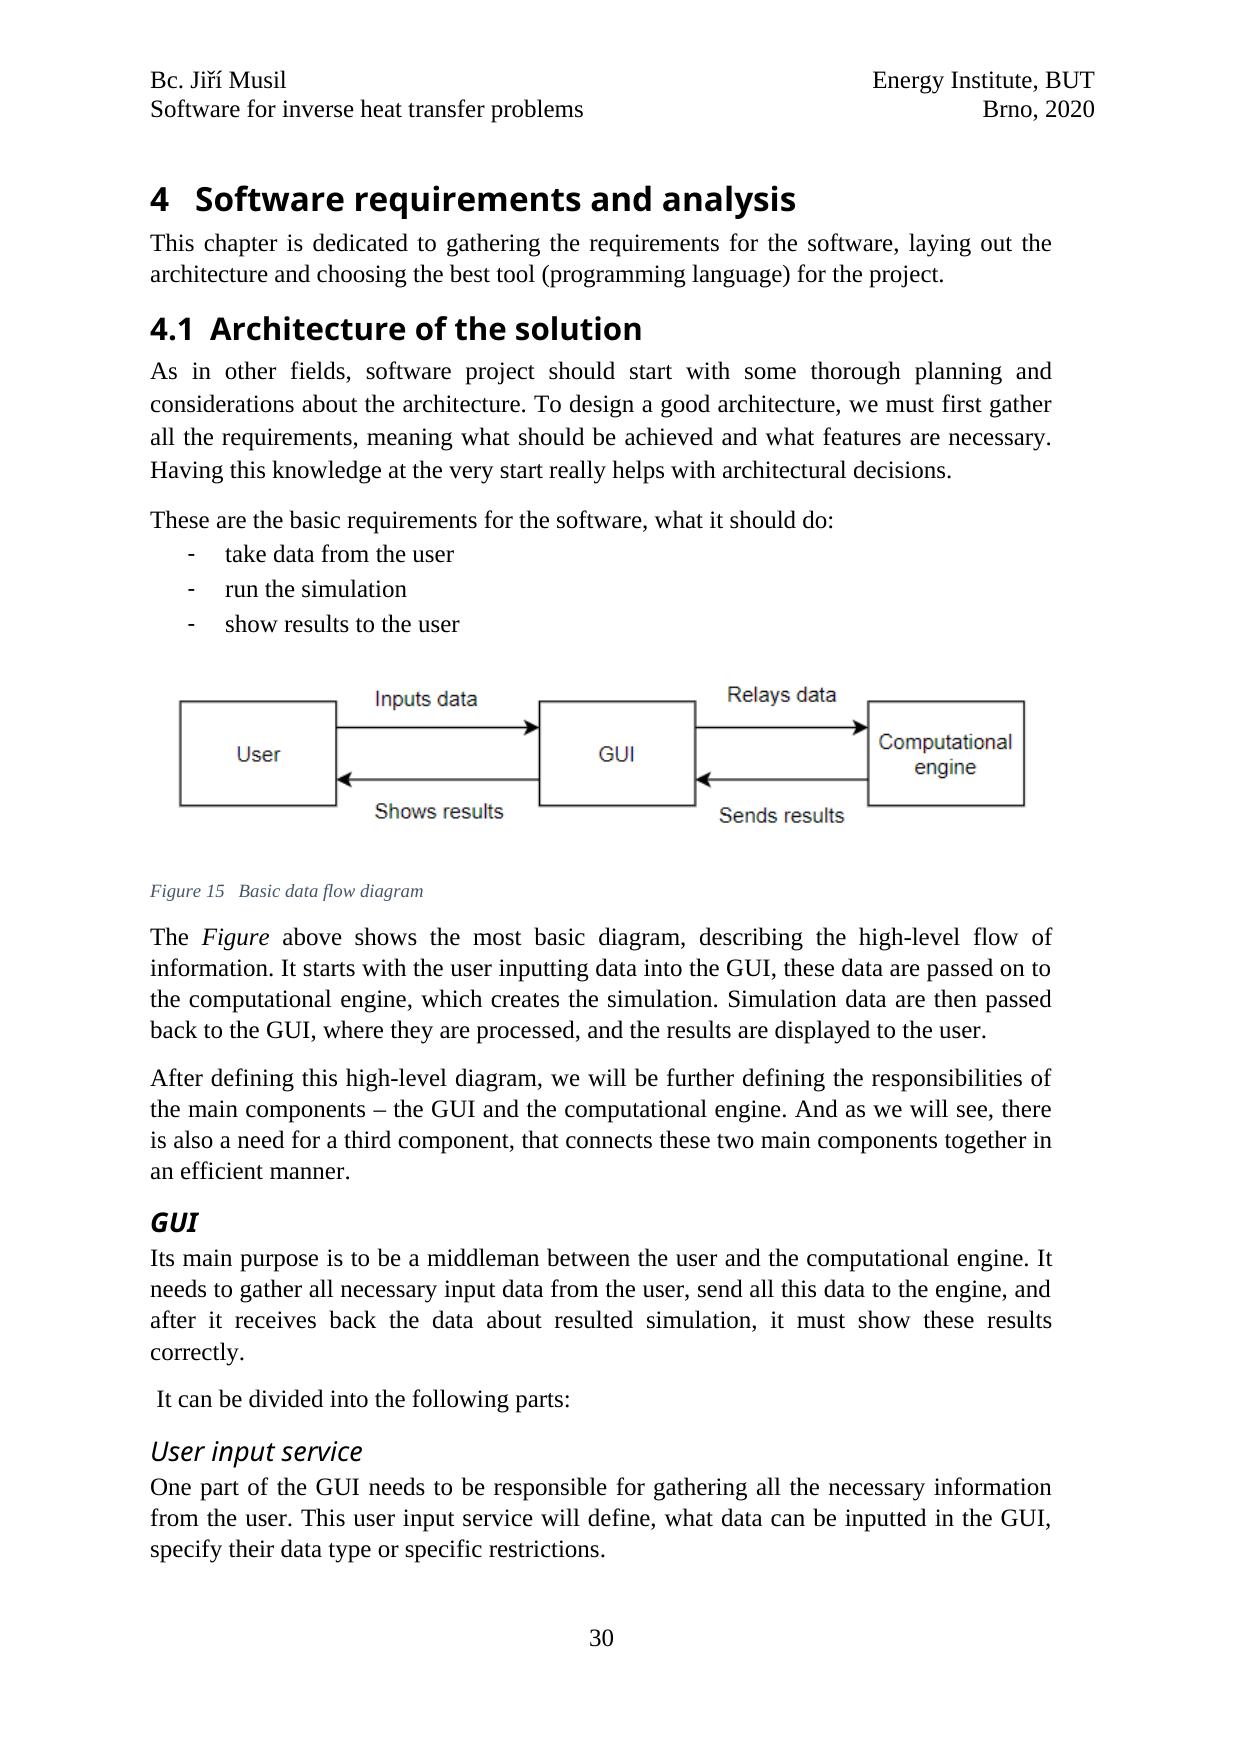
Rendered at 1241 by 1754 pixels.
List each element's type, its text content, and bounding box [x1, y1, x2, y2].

text It can be divided into the following parts: [150, 1384, 1053, 1413]
subtitle Software requirements and analysis [150, 176, 1053, 222]
subtitle Architecture of the solution [150, 307, 1053, 350]
list take data from the user [187, 538, 1053, 568]
text Figure 15 Basic data flow diagram [150, 880, 1053, 901]
text One part of the GUI needs to be responsible for gathering all the necessary information from the user. This user input service will define, what data can be inputted in the GUI, specify their data type or specific restrictions. [150, 1472, 1053, 1563]
text As in other fields, software project should start with some thorough planning and considerations about the architecture. To design a good architecture, we must first gather all the requirements, meaning what should be achieved and what features are necessary. Having this knowledge at the very start really helps with architectural decisions. [150, 356, 1053, 484]
text This chapter is dedicated to gathering the requirements for the software, laying out the architecture and choosing the best tool (programming language) for the project. [150, 228, 1053, 288]
list show results to the user [187, 608, 1053, 638]
text After defining this high-level diagram, we will be further defining the responsibilities of the main components – the GUI and the computational engine. And as we will see, there is also a need for a third component, that connects these two main components together in an efficient manner. [150, 1063, 1053, 1185]
picture [150, 659, 1053, 859]
text The Figure above shows the most basic diagram, describing the high-level flow of information. It starts with the user inputting data into the GUI, these data are passed on to the computational engine, which creates the simulation. Simulation data are then passed back to the GUI, where they are processed, and the results are displayed to the user. [150, 922, 1053, 1044]
list run the simulation [187, 573, 1053, 603]
subtitle User input service [150, 1432, 1053, 1469]
subtitle GUI [150, 1204, 1053, 1241]
text These are the basic requirements for the software, what it should do: [150, 505, 1053, 534]
text Its main purpose is to be a middleman between the user and the computational engine. It needs to gather all necessary input data from the user, send all this data to the engine, and after it receives back the data about resulted simulation, it must show these results correctly. [150, 1243, 1053, 1365]
